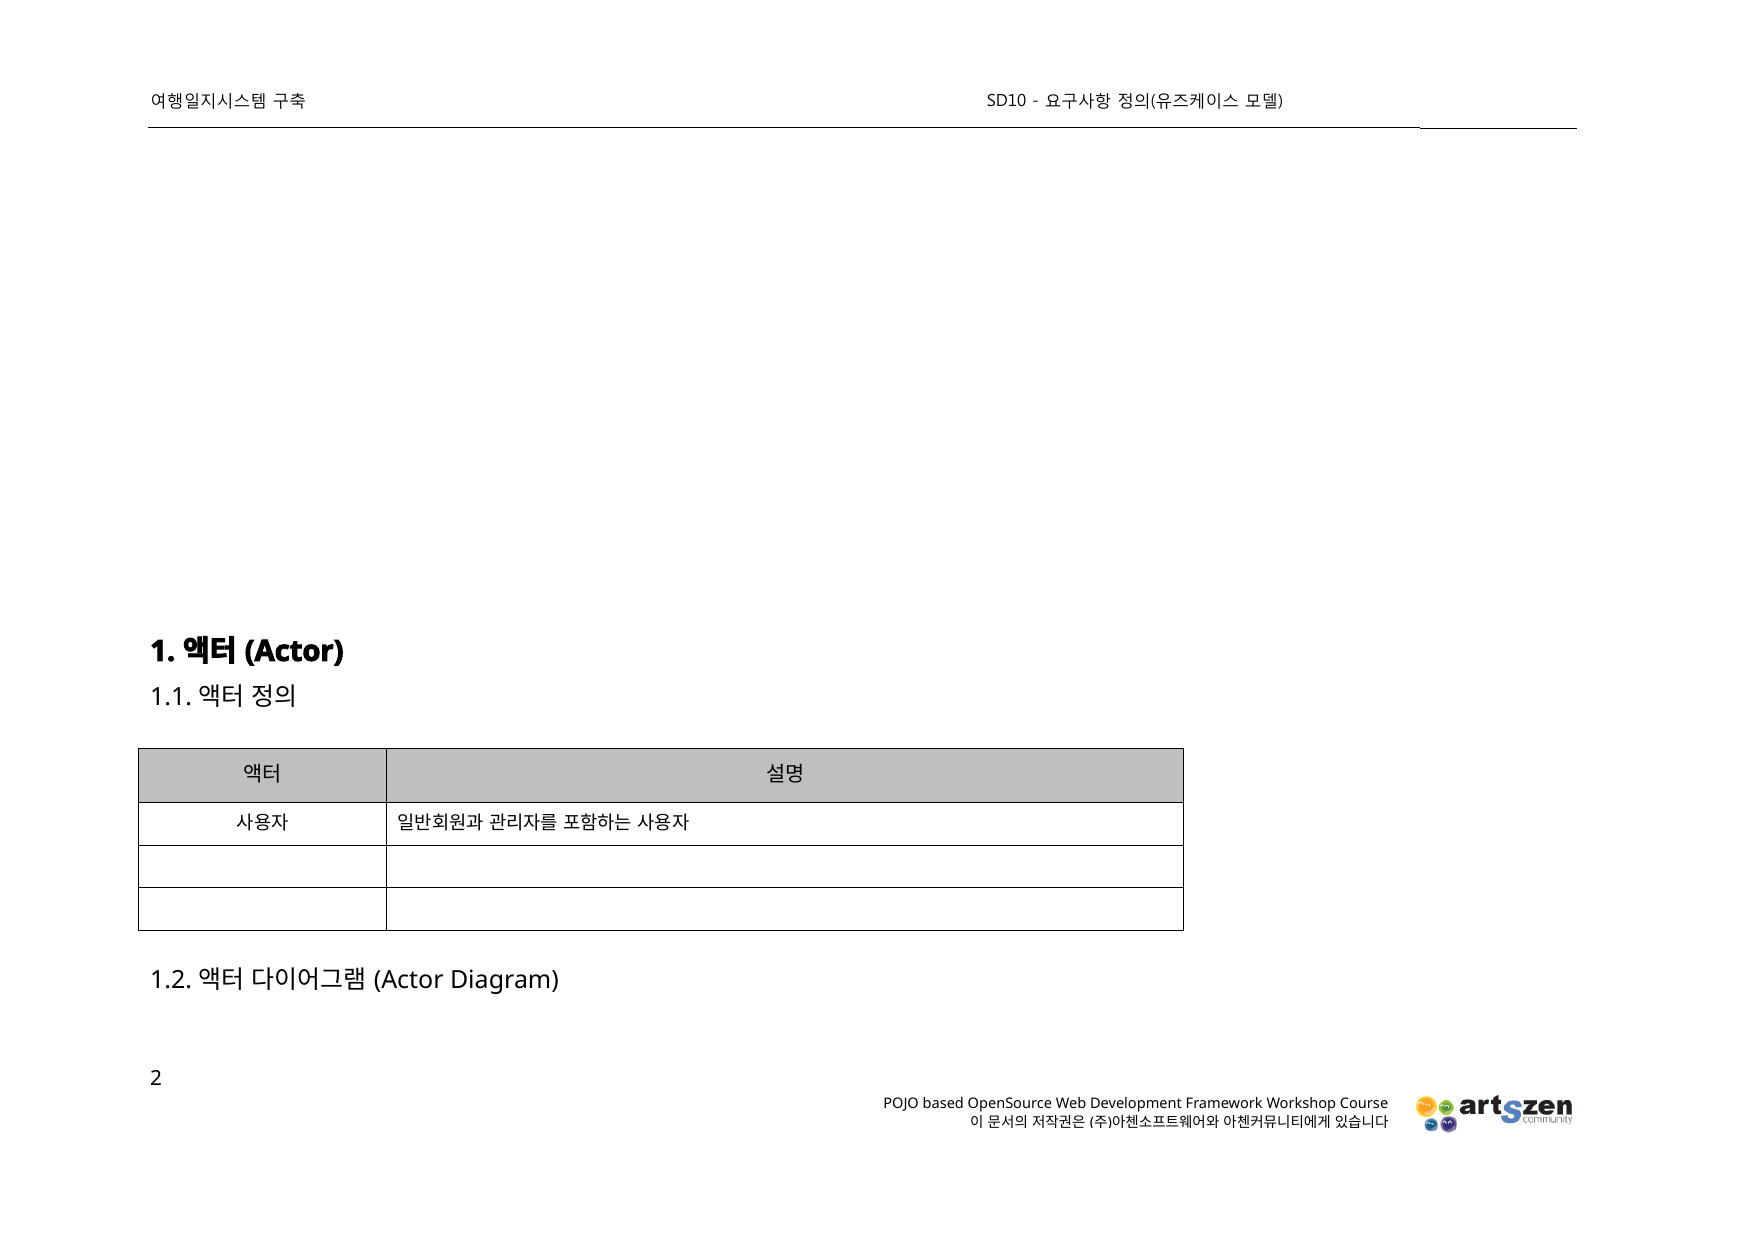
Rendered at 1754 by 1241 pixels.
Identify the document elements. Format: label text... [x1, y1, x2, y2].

table_cell 일반회원과 관리자를 포함하는 사용자 [387, 803, 1183, 844]
table_cell 사용자 [139, 803, 386, 844]
text 1.2. 액터 다이어그램 (Actor Diagram) [150, 968, 1577, 993]
table_cell [387, 846, 1183, 887]
picture [1412, 1091, 1577, 1137]
table_header 설명 [387, 749, 1183, 802]
table_cell [139, 888, 386, 929]
table_header 액터 [139, 749, 386, 802]
table_cell [139, 846, 386, 887]
text 1. 액터 (Actor) [150, 637, 1577, 667]
table_cell [387, 888, 1183, 929]
text 1.1. 액터 정의 [150, 685, 1577, 710]
